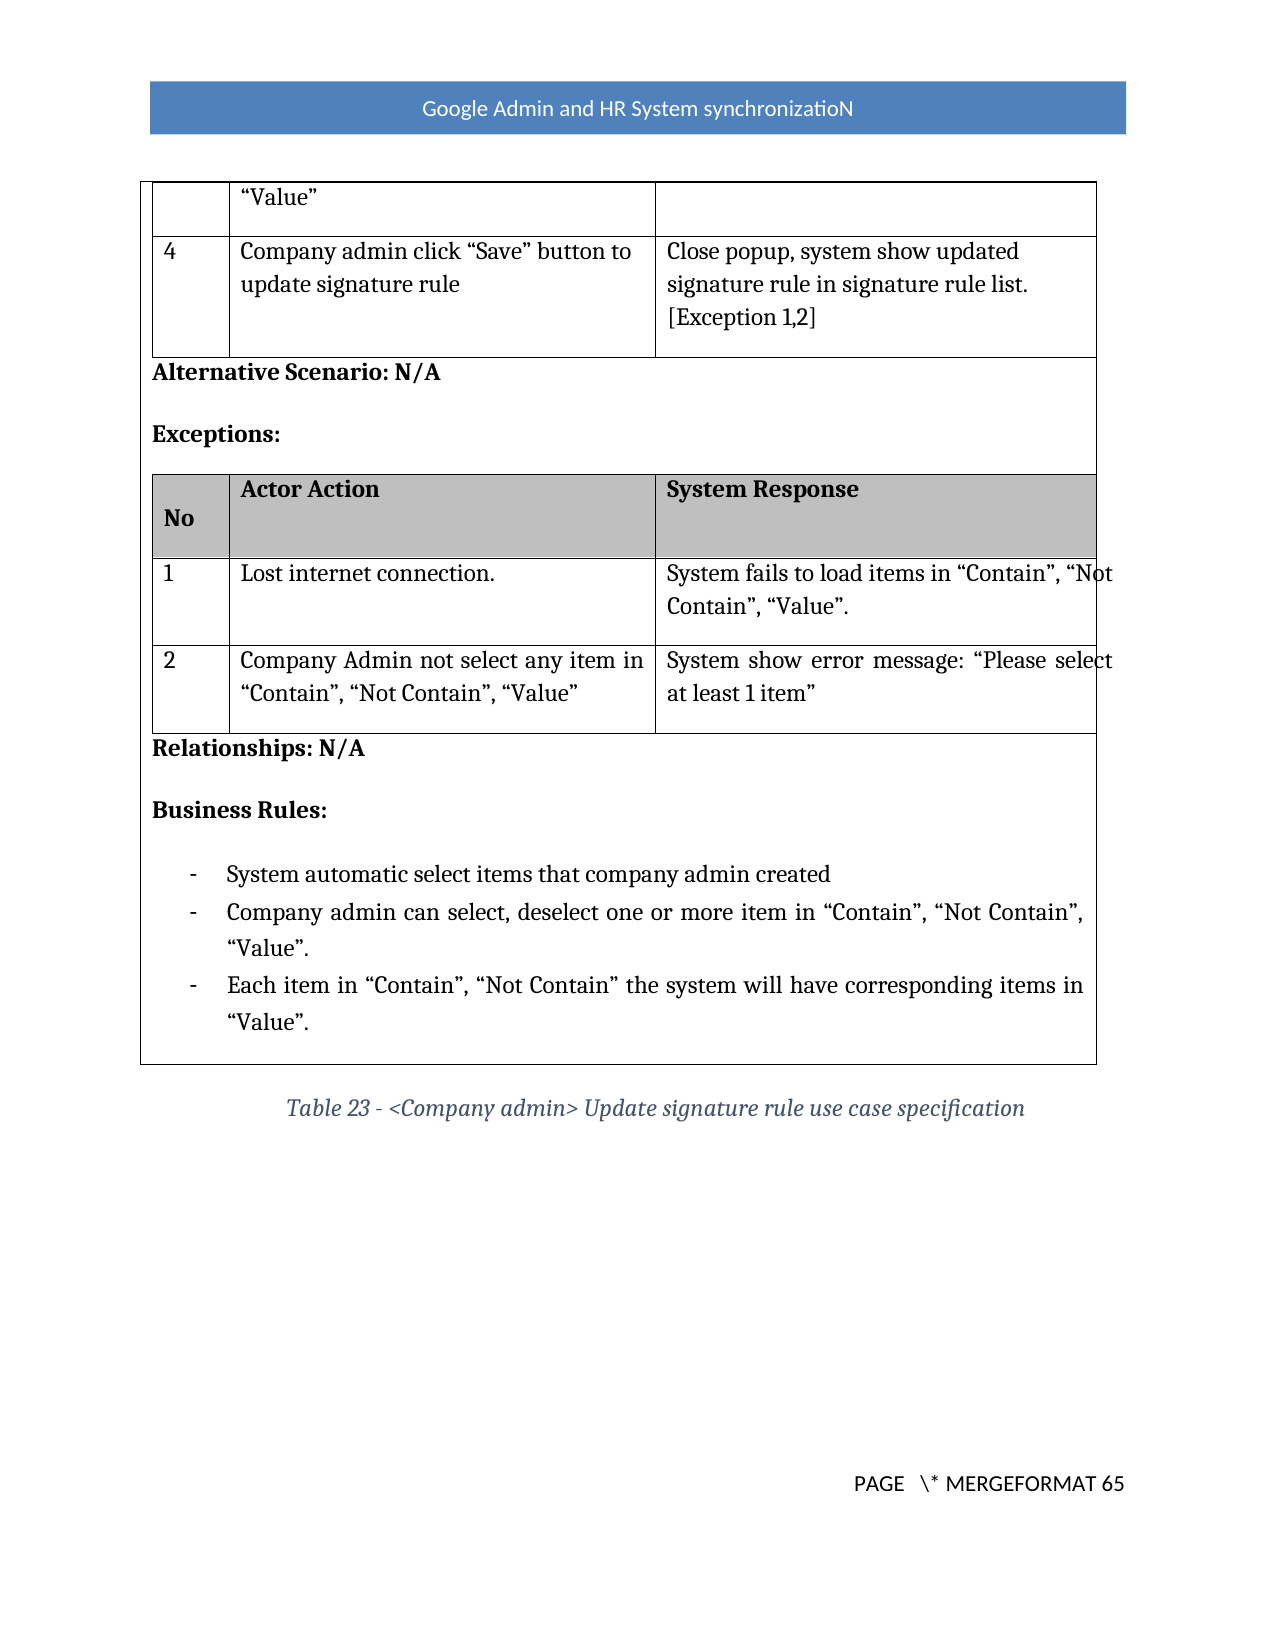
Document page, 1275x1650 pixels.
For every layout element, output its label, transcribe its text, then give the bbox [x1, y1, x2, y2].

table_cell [141, 182, 1096, 1063]
text Table 23 - <Company admin> Update signature rule use case specification [187, 1094, 1125, 1122]
